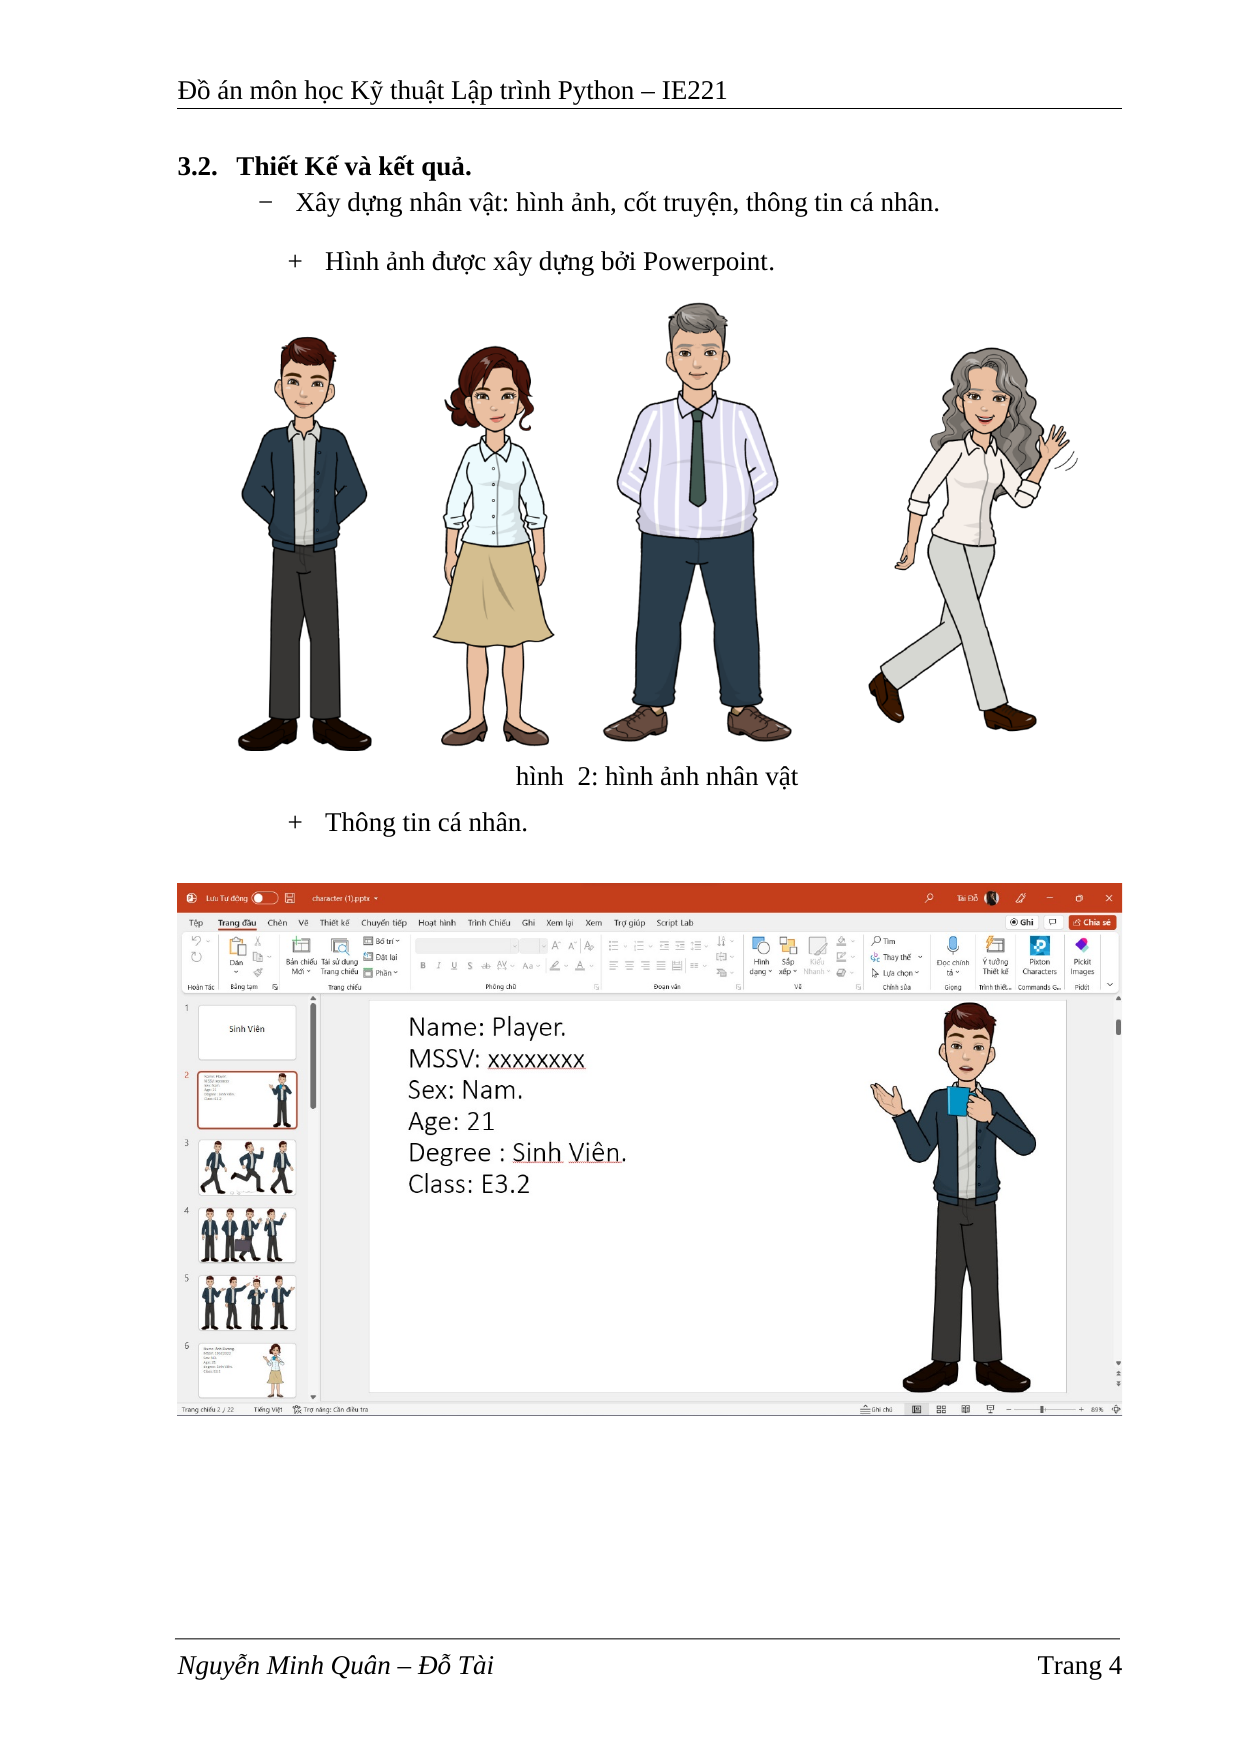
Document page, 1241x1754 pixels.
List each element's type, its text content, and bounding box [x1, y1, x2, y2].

subtitle Thiết Kế và kết quả. [177, 150, 1122, 181]
picture [602, 301, 792, 742]
picture [177, 883, 1123, 1416]
picture [432, 345, 555, 747]
picture [233, 333, 374, 751]
picture [860, 343, 1081, 736]
text Xây dựng nhân vật: hình ảnh, cốt truyện, thông tin cá nhân. [258, 186, 1122, 217]
text Hình ảnh được xây dựng bởi Powerpoint. [287, 245, 1122, 276]
